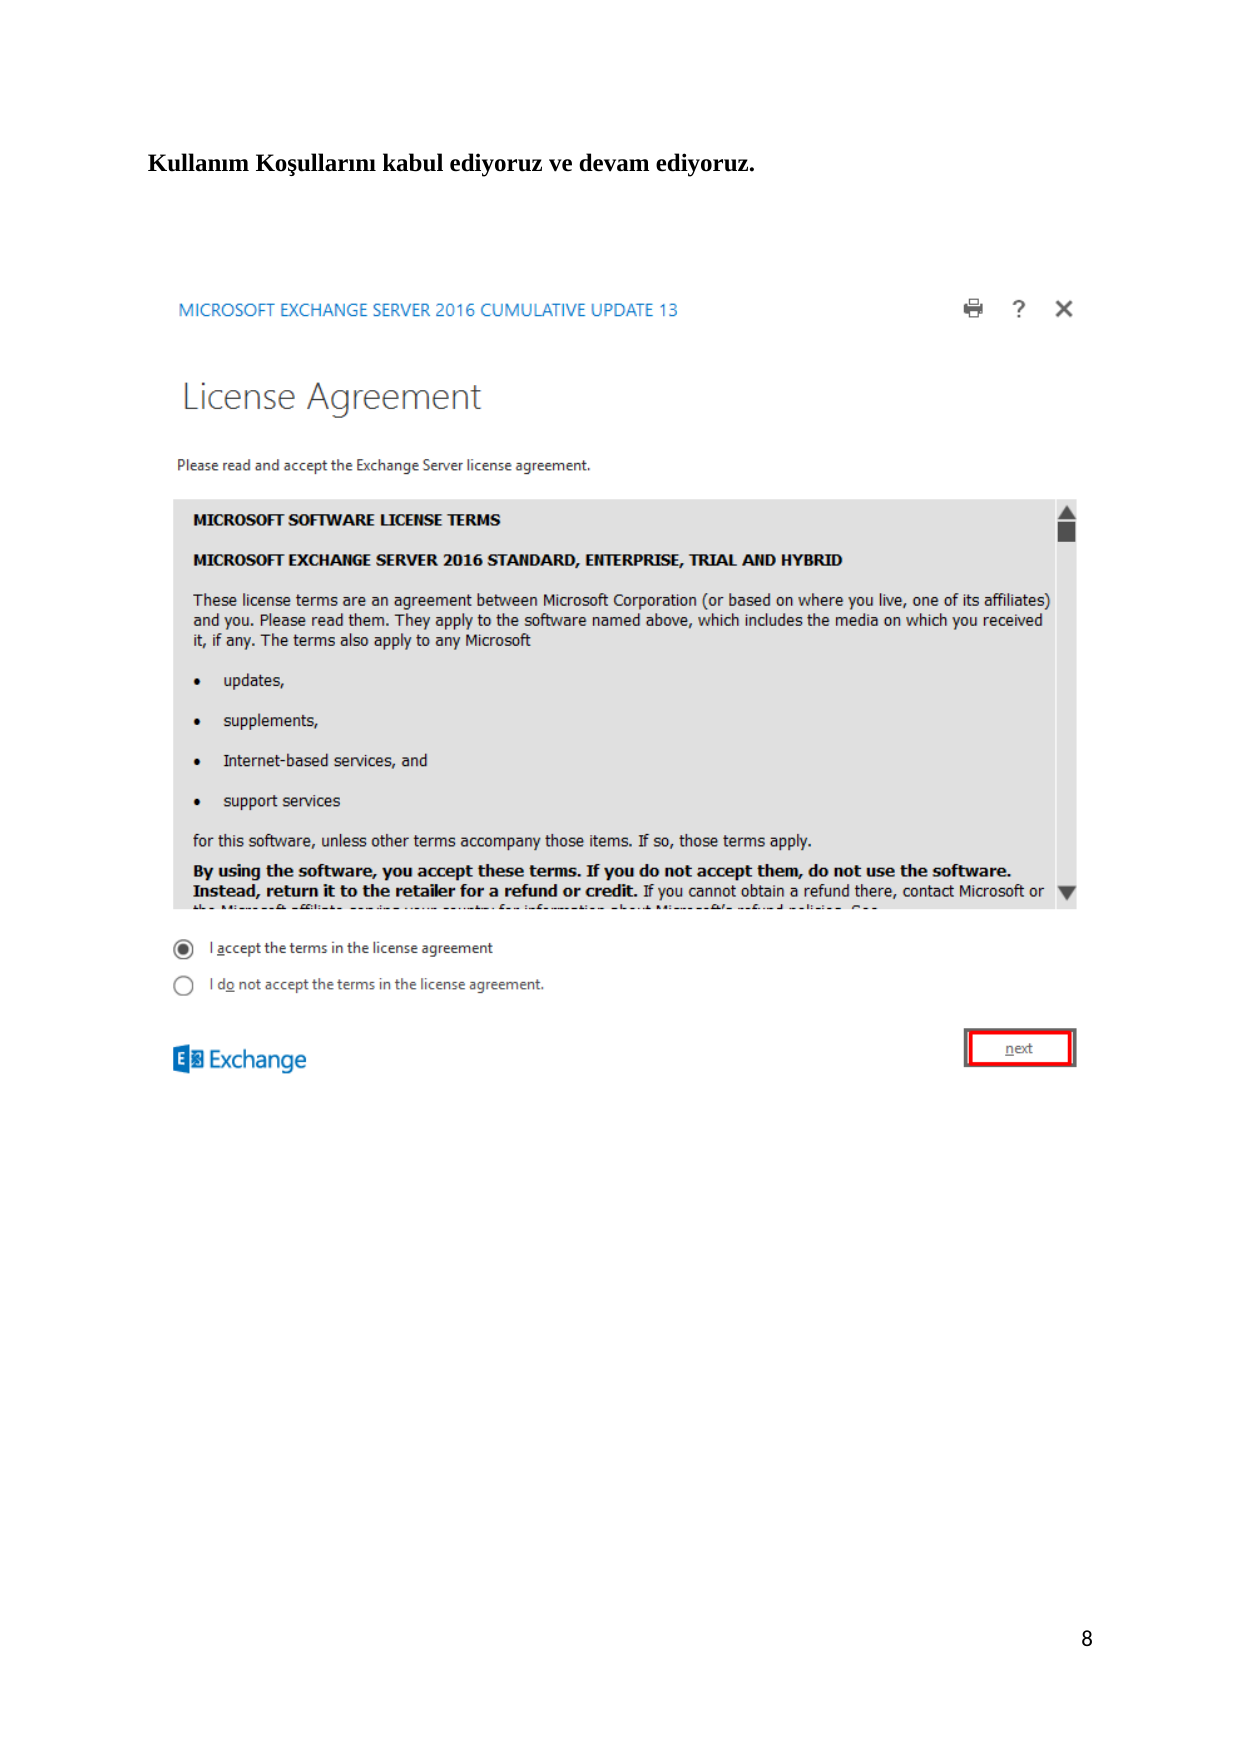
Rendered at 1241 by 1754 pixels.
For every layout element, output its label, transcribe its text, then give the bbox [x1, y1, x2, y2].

text Kullanım Koşullarını kabul ediyoruz ve devam ediyoruz. [148, 148, 1093, 176]
picture [147, 290, 1093, 1086]
